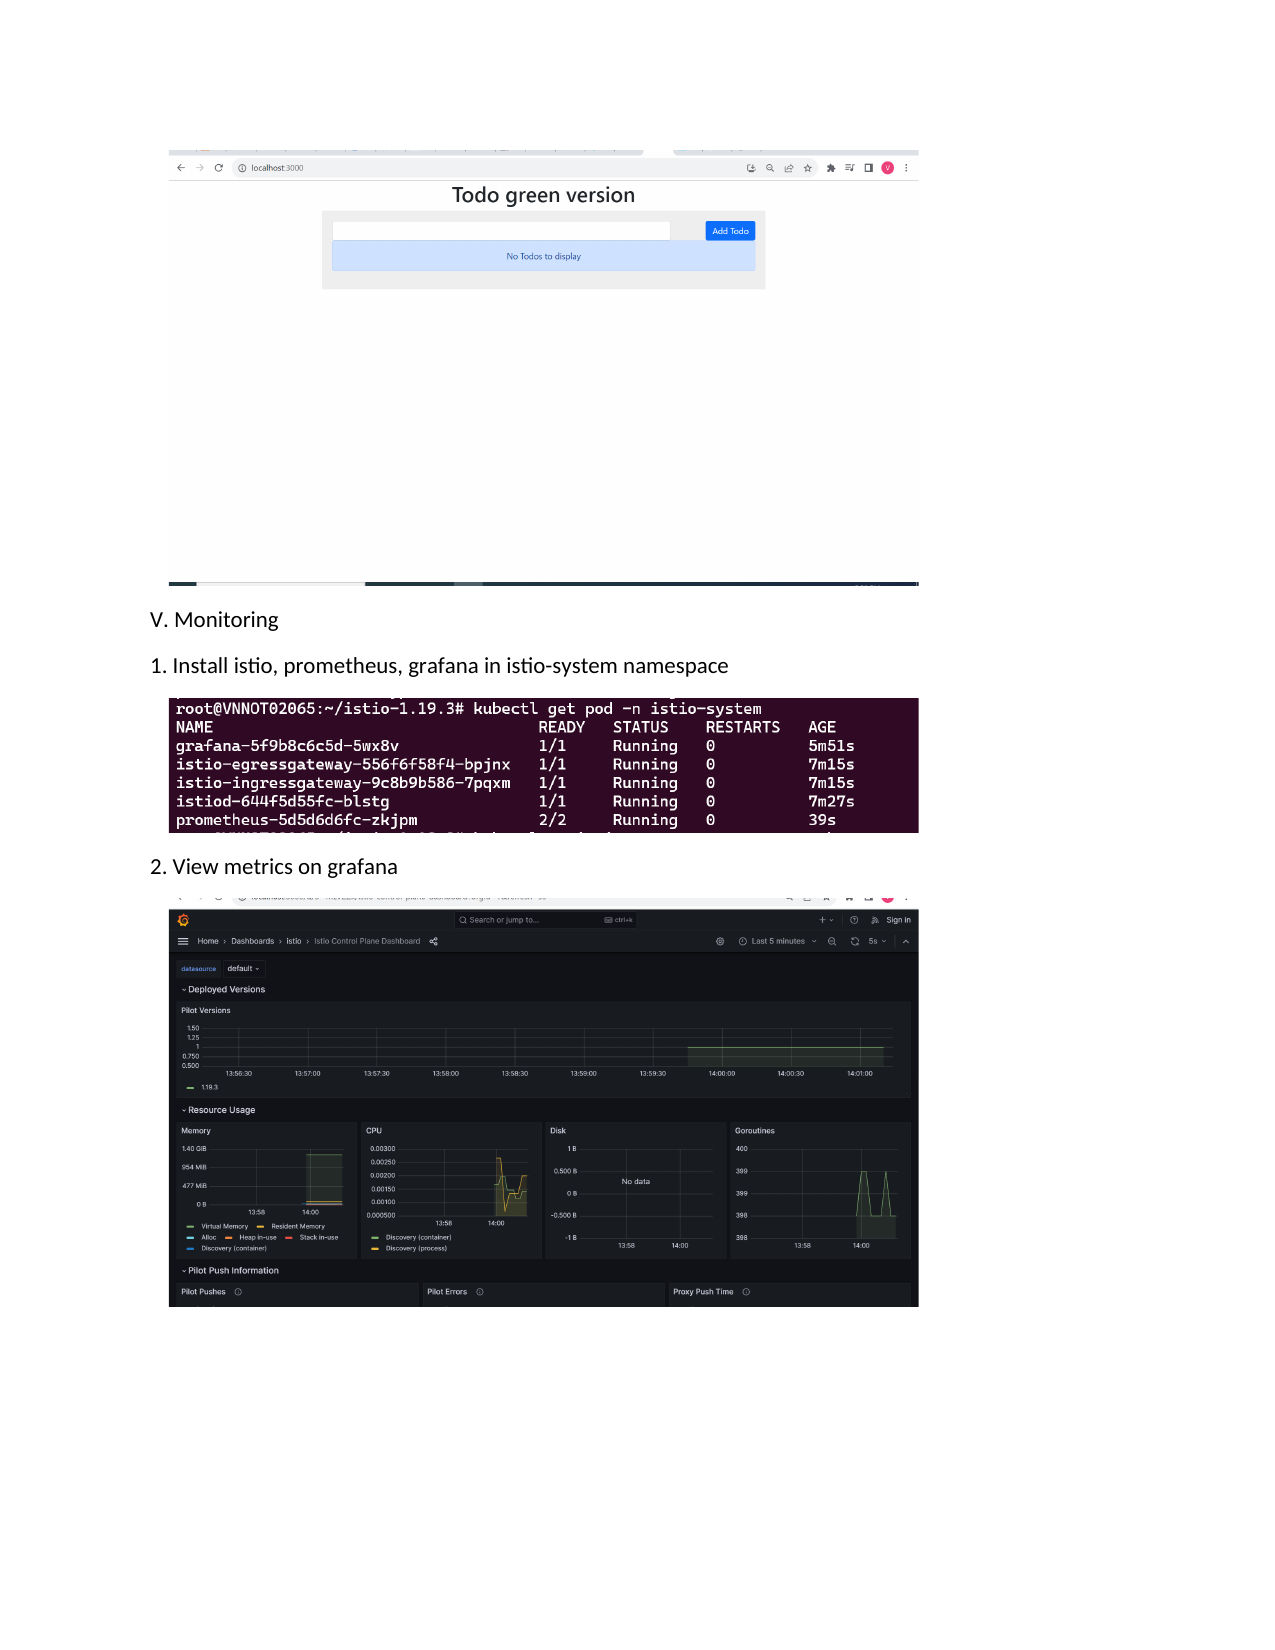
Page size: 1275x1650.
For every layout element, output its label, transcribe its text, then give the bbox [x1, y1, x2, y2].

text 1. Install istio, prometheus, grafana in istio-system namespace [150, 652, 1125, 680]
text V. Monitoring [150, 605, 1125, 633]
text 2. View metrics on grafana [150, 852, 1125, 880]
